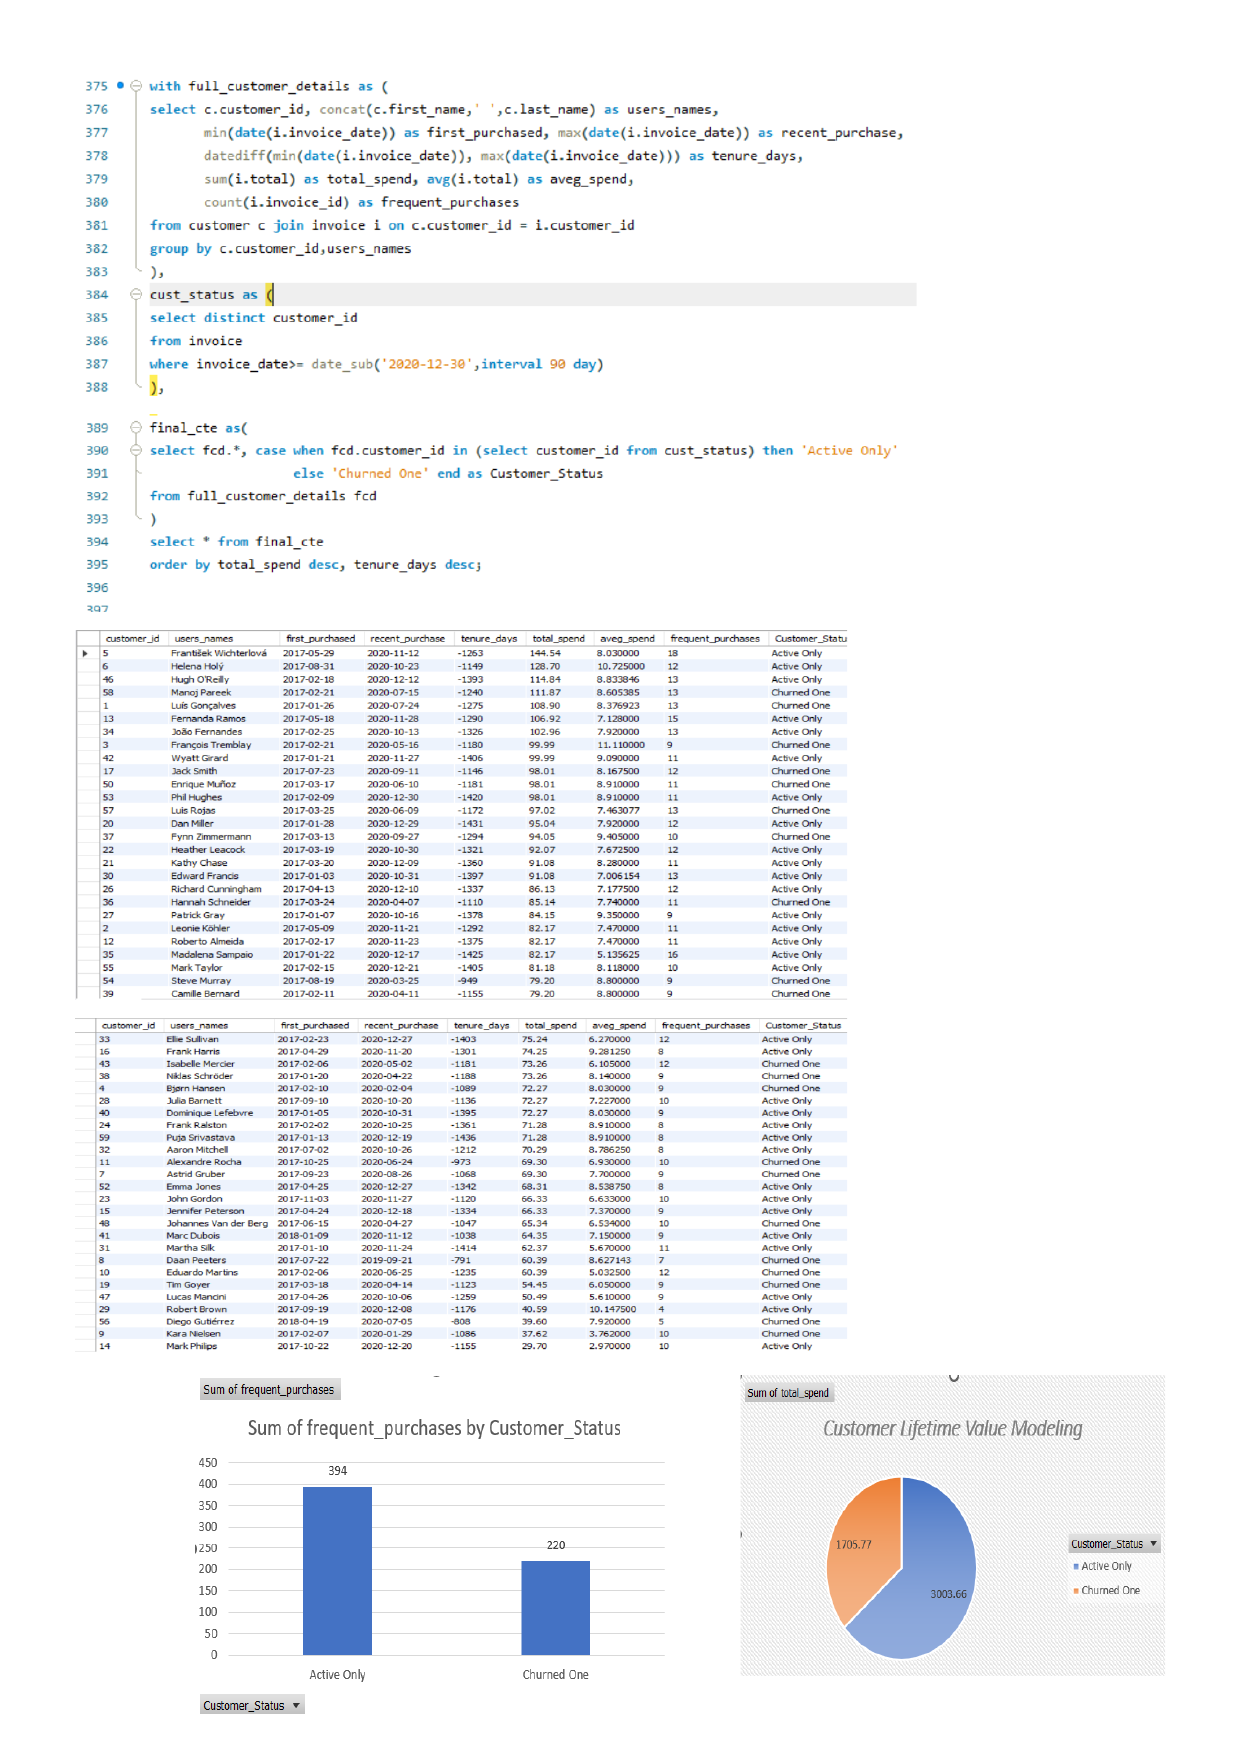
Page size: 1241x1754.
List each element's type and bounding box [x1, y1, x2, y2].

picture [75, 414, 903, 612]
picture [195, 1376, 669, 1714]
picture [75, 630, 848, 1000]
picture [75, 1018, 848, 1356]
picture [75, 75, 917, 396]
picture [740, 1375, 1166, 1676]
